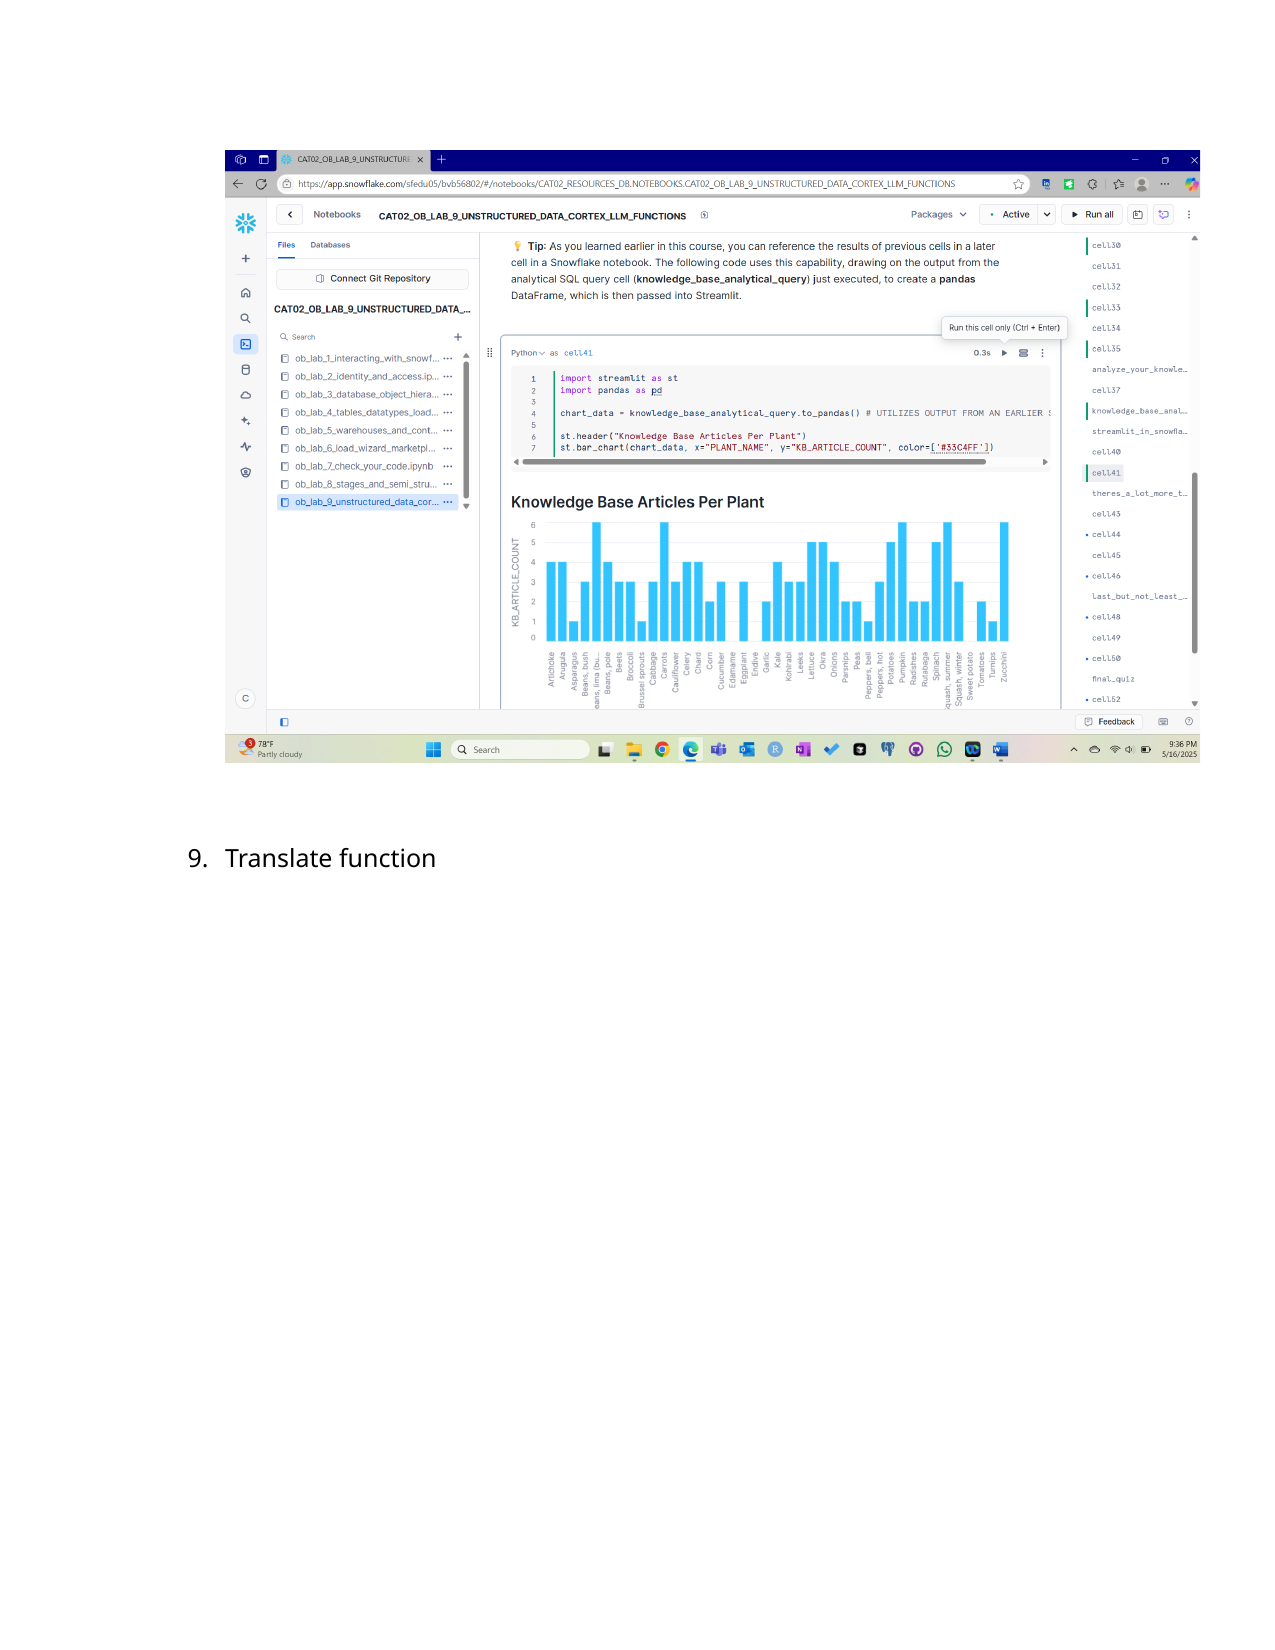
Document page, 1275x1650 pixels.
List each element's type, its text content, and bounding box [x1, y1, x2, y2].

picture [225, 150, 1200, 763]
list Translate function [187, 841, 1125, 874]
